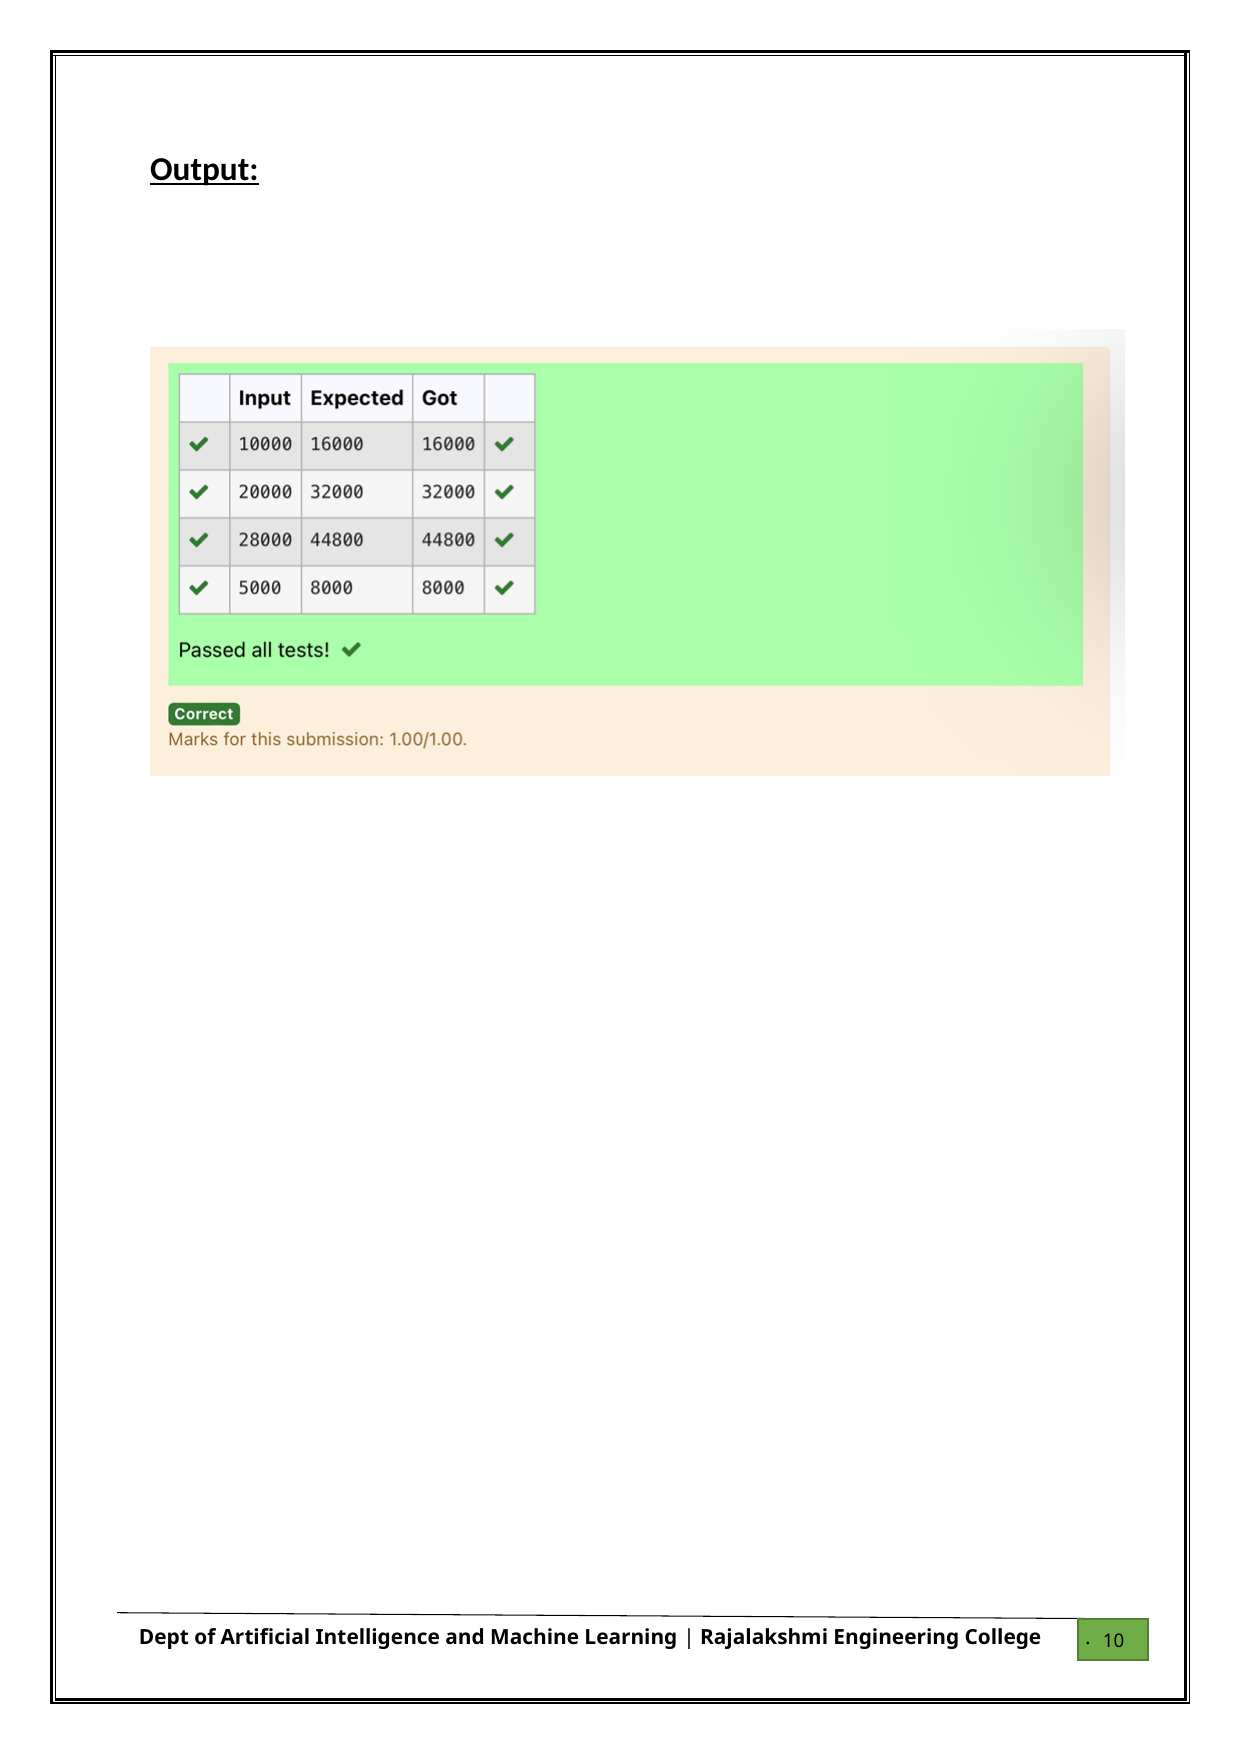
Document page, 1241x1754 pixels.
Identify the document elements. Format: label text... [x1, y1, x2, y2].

text Output: [150, 148, 1090, 188]
picture [150, 329, 1125, 776]
